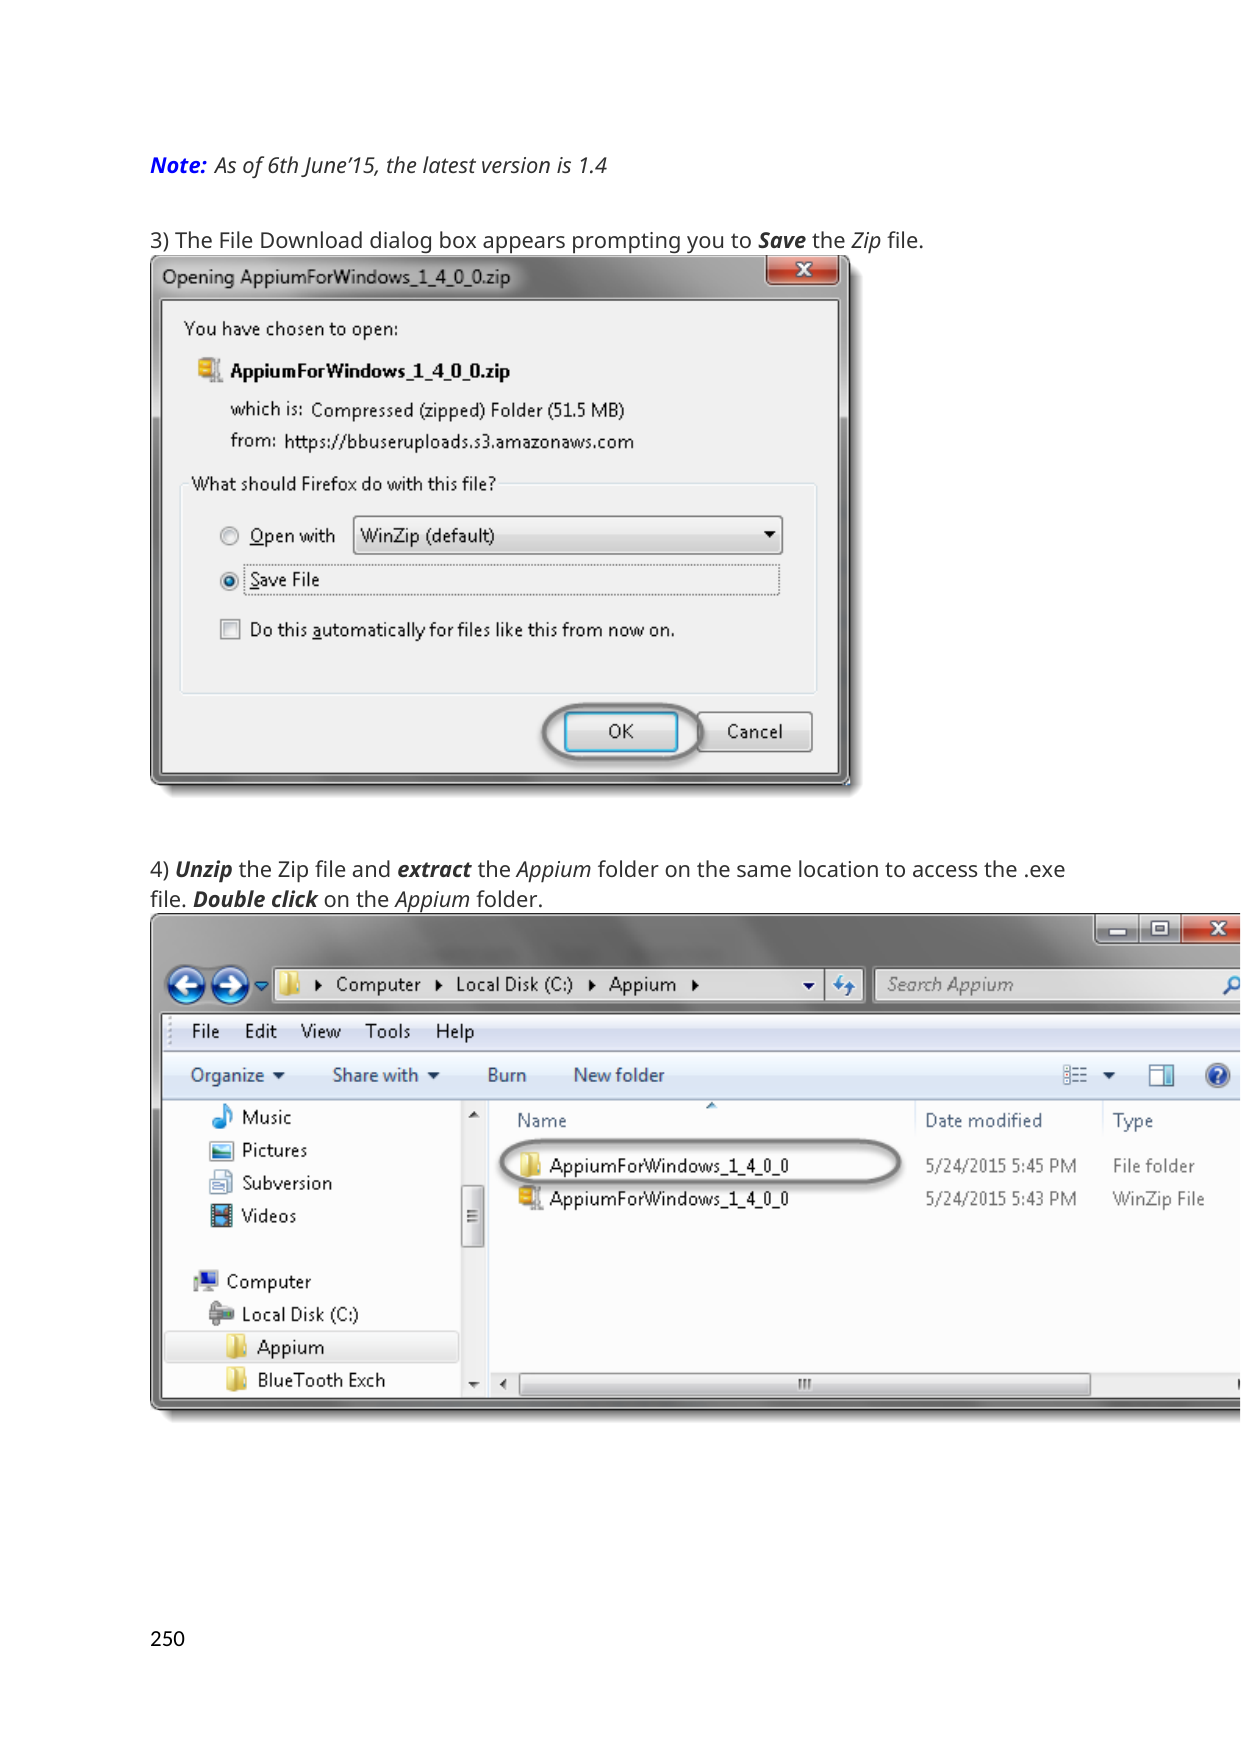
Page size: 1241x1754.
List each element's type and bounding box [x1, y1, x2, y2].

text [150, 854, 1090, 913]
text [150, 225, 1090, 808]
picture [150, 255, 874, 809]
picture [150, 913, 1241, 1434]
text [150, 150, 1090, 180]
